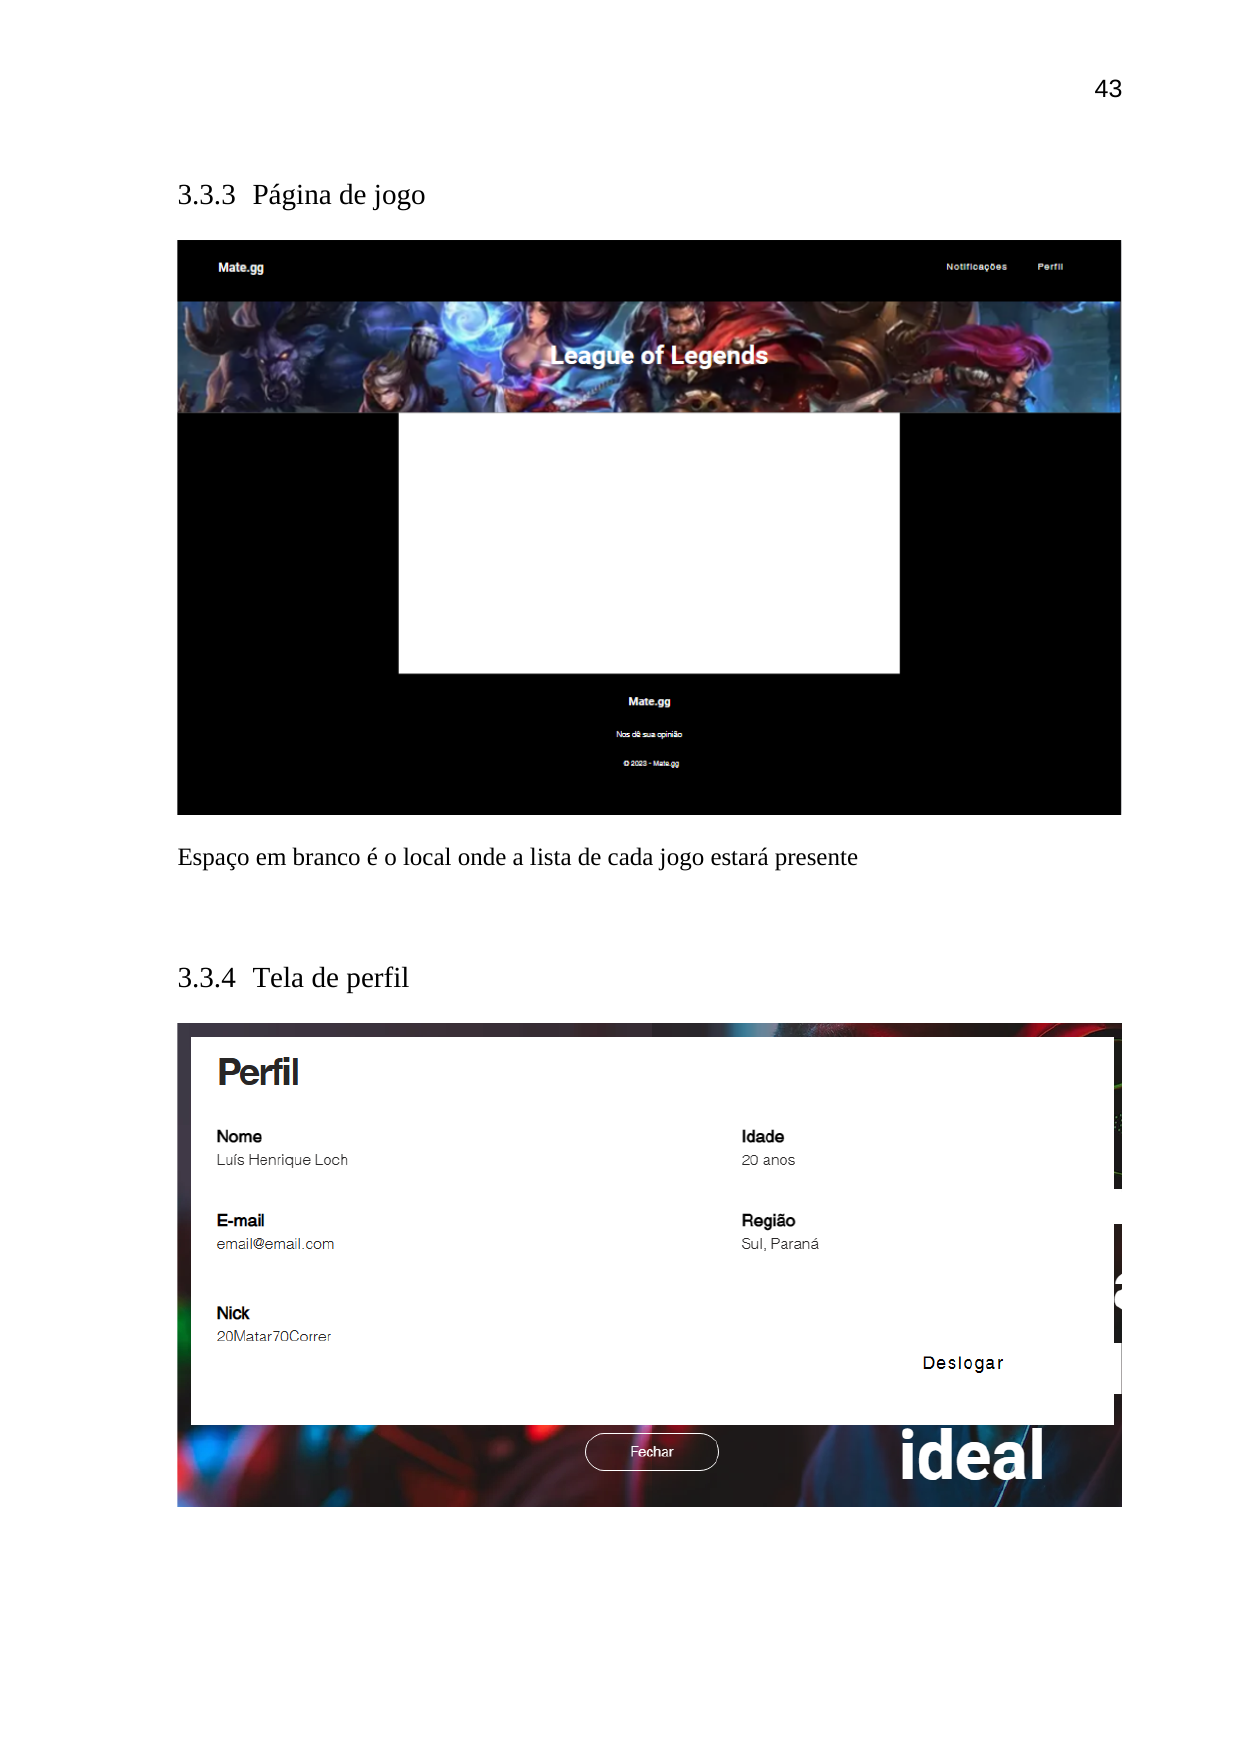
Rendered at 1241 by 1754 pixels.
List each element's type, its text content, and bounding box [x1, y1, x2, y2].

text 3.3.4 Tela de perfil [177, 960, 1122, 994]
picture [177, 1023, 1122, 1507]
picture [177, 240, 1122, 815]
text Espaço em branco é o local onde a lista de cada jogo estará presente [177, 842, 1122, 871]
text 3.3.3 Página de jogo [177, 177, 1122, 211]
